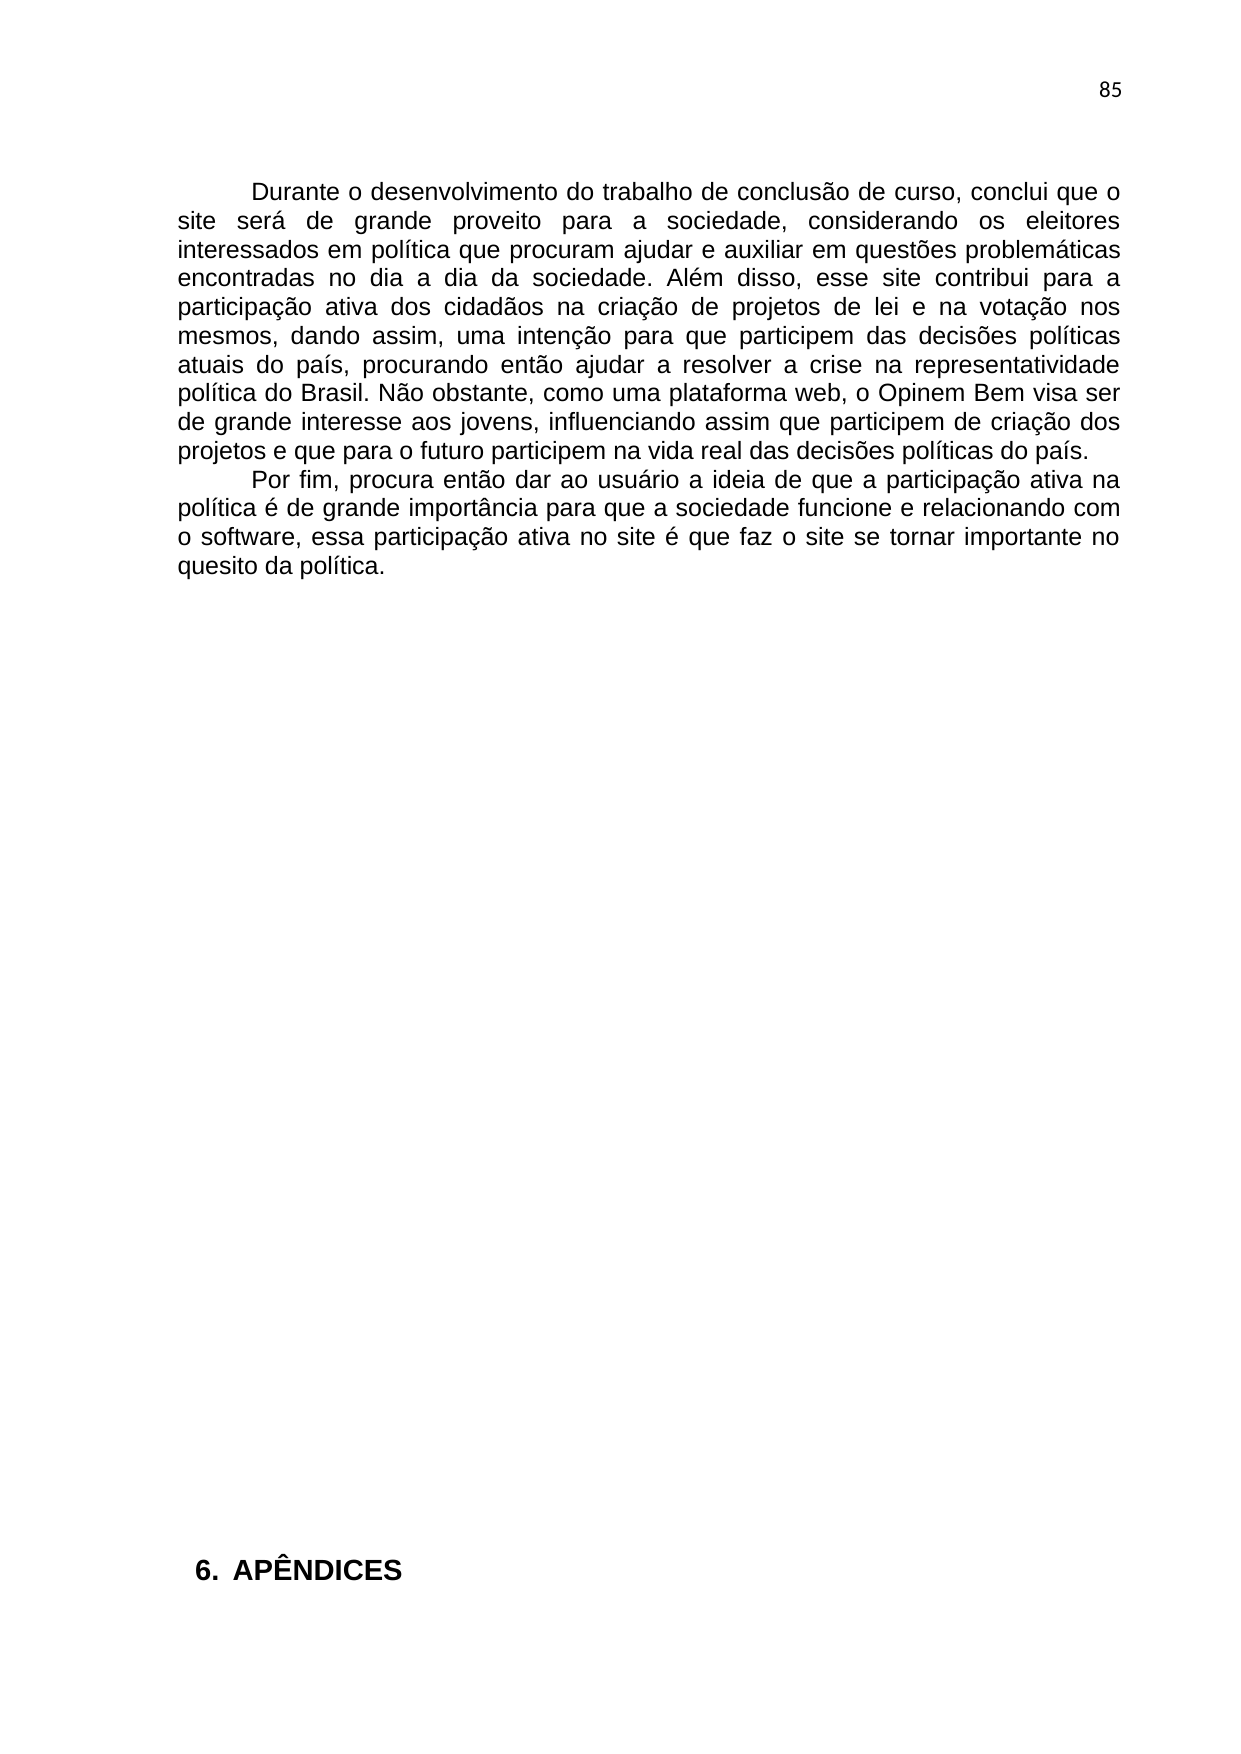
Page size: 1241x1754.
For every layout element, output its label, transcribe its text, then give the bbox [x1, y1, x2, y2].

text APÊNDICES [195, 1553, 1122, 1587]
text Por fim, procura então dar ao usuário a ideia de que a participação ativa na política é de grande importância para que a sociedade funcione e relacionando com o software, essa participação ativa no site é que faz o site se tornar importante no quesito da política. [177, 465, 1122, 580]
text Durante o desenvolvimento do trabalho de conclusão de curso, conclui que o site será de grande proveito para a sociedade, considerando os eleitores interessados em política que procuram ajudar e auxiliar em questões problemáticas encontradas no dia a dia da sociedade. Além disso, esse site contribui para a participação ativa dos cidadãos na criação de projetos de lei e na votação nos mesmos, dando assim, uma intenção para que participem das decisões políticas atuais do país, procurando então ajudar a resolver a crise na representatividade política do Brasil. Não obstante, como uma plataforma web, o Opinem Bem visa ser de grande interesse aos jovens, influenciando assim que participem de criação dos projetos e que para o futuro participem na vida real das decisões políticas do país. [177, 177, 1122, 465]
